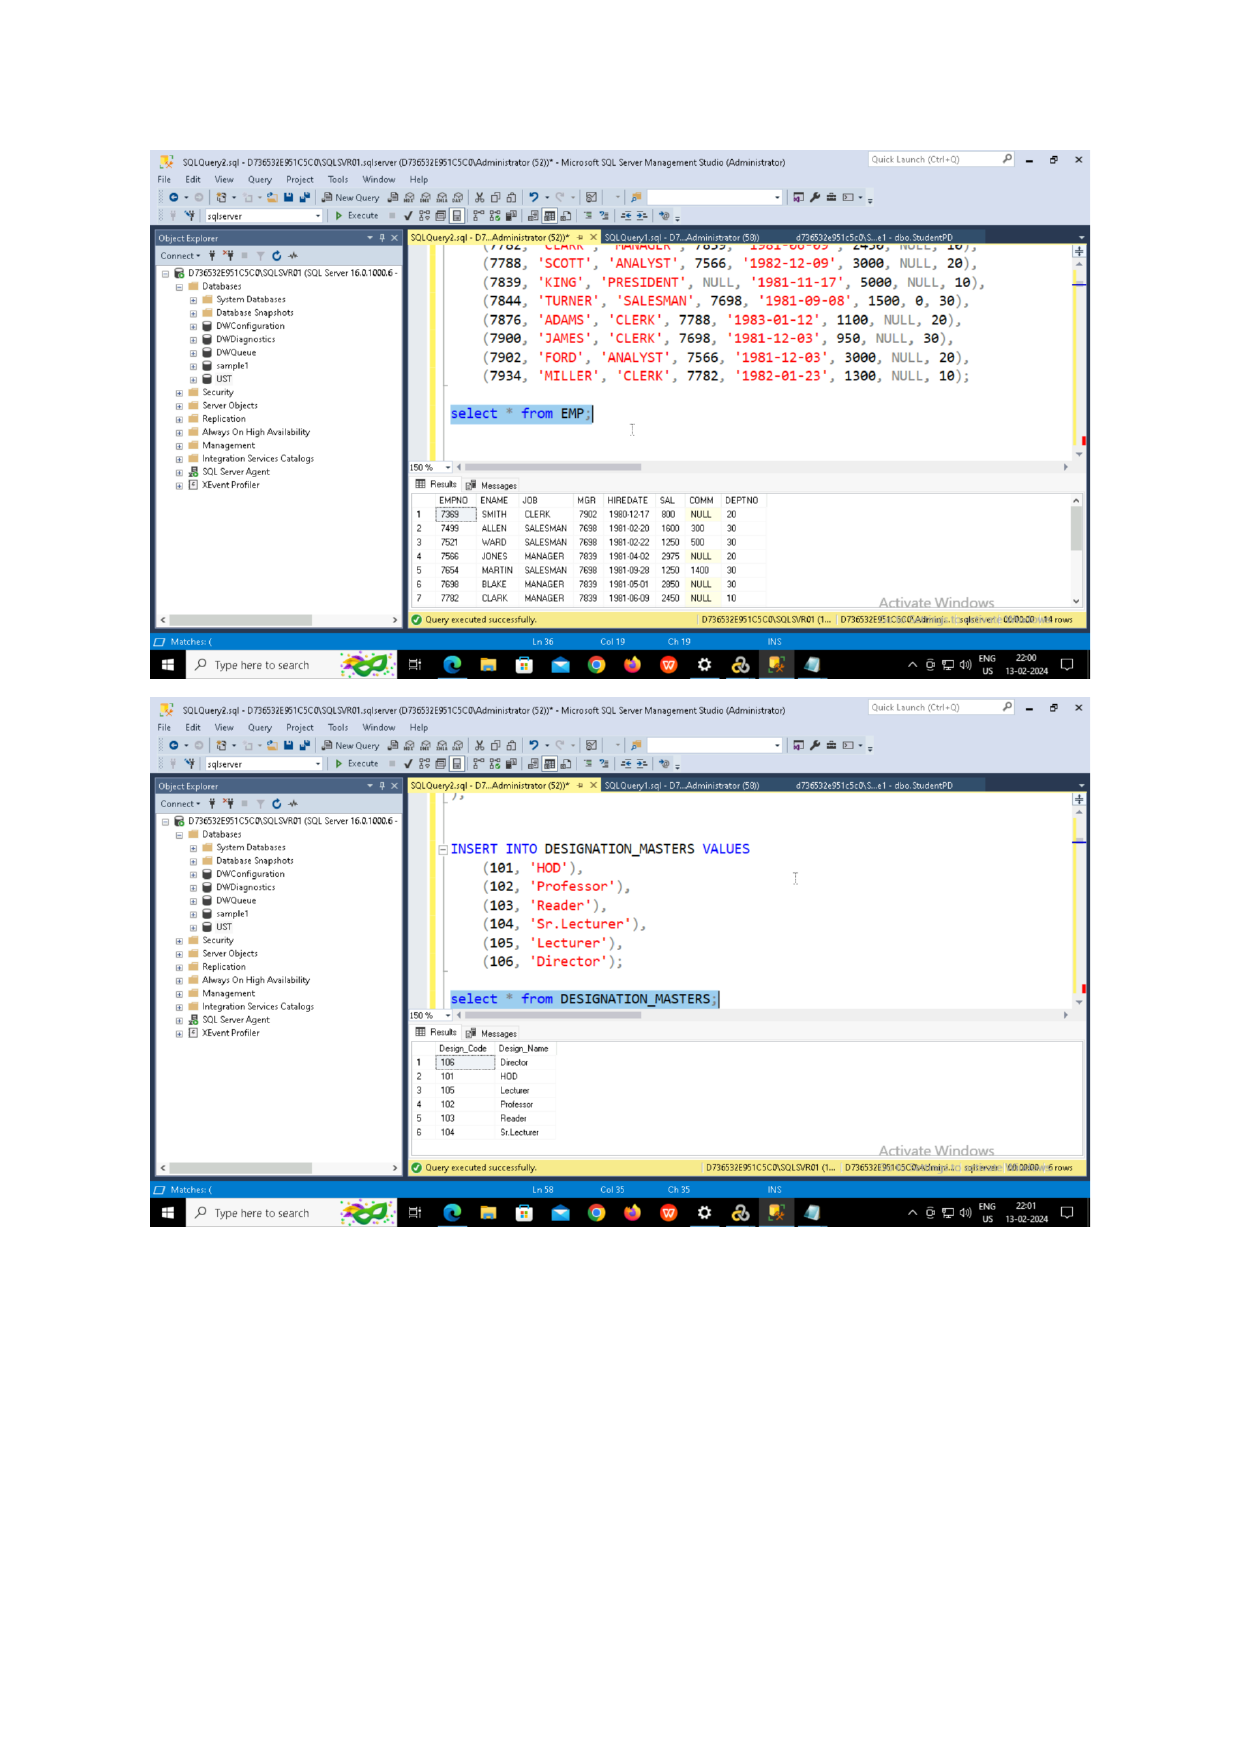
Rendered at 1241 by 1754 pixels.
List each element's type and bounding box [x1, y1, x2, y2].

picture [150, 150, 1091, 679]
picture [150, 697, 1091, 1227]
